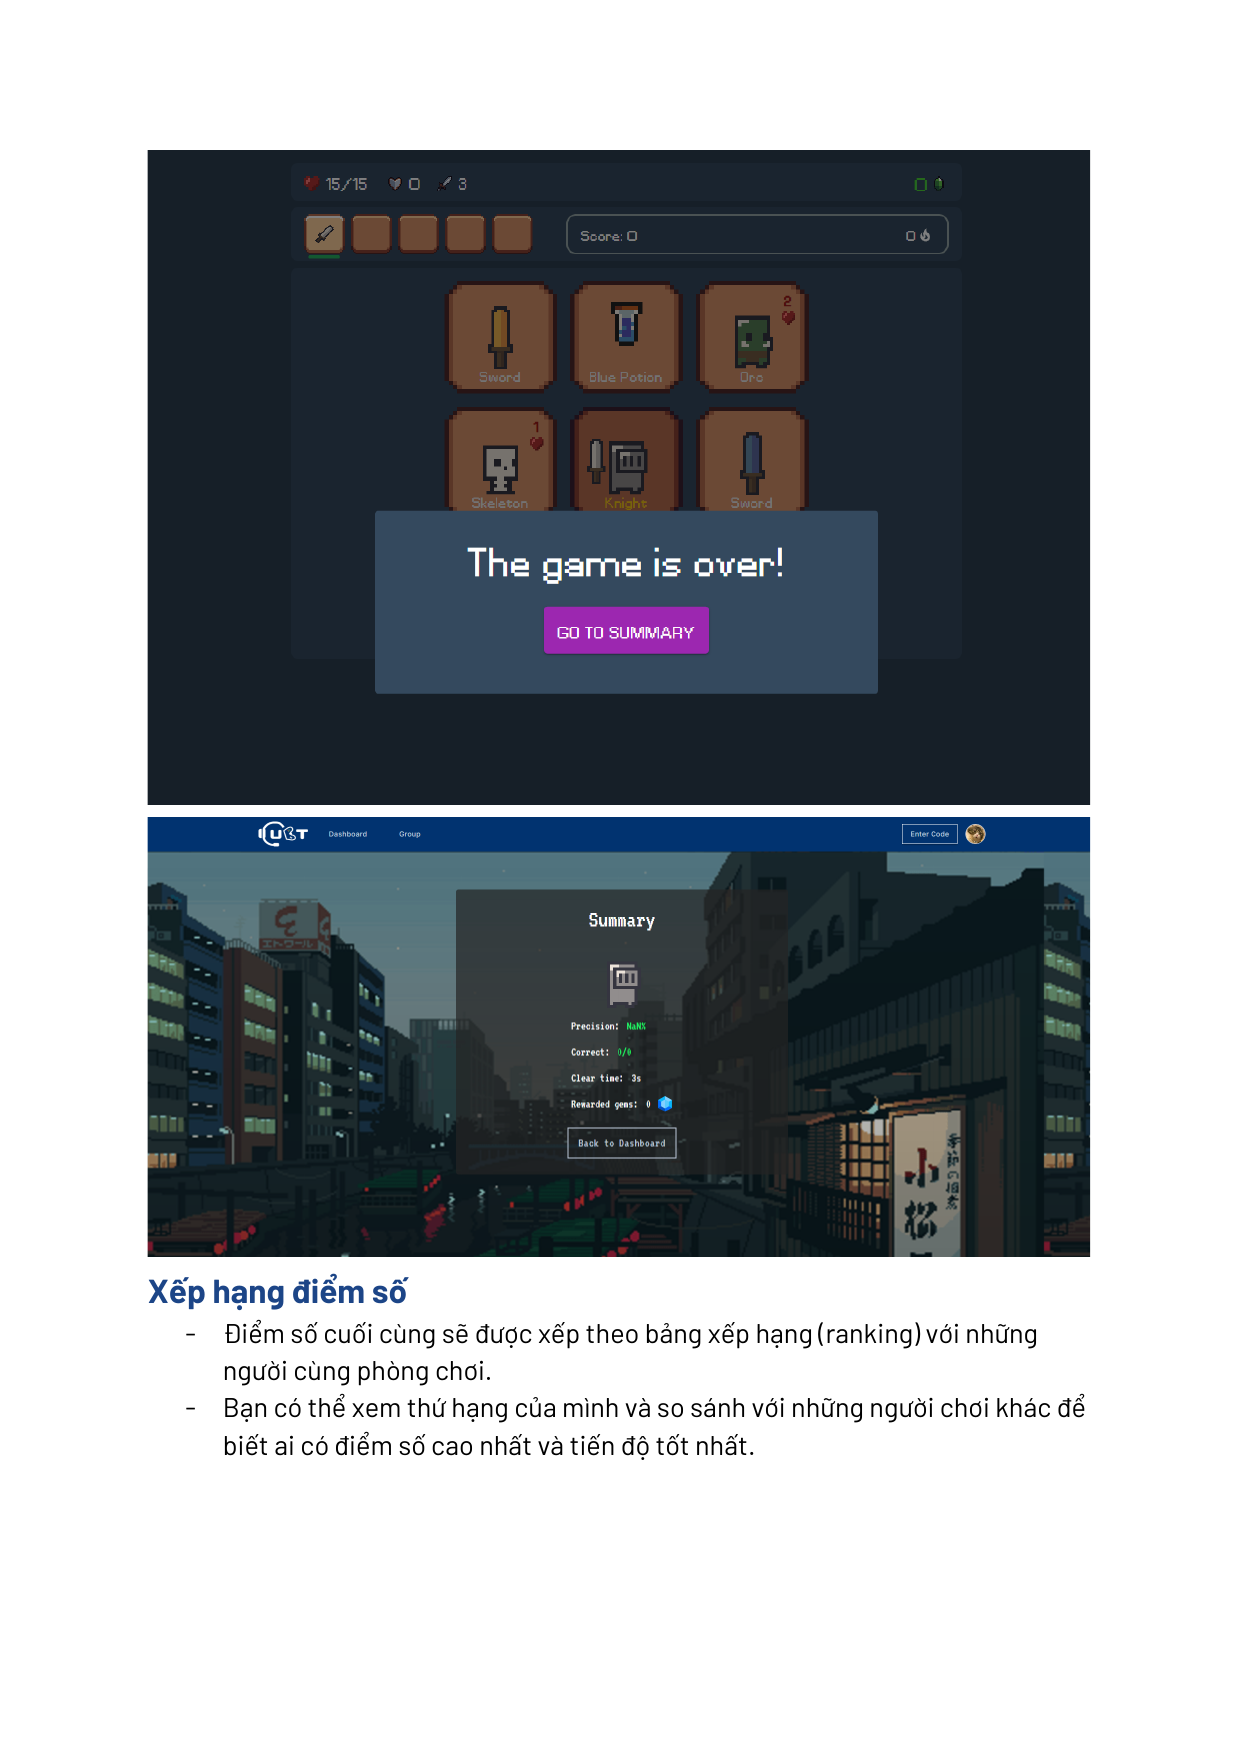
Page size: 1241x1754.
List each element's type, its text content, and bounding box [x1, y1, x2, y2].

list Điểm số cuối cùng sẽ được xếp theo bảng xếp hạng (ranking) với những người cùng phòng chơi. [185, 1316, 1090, 1386]
picture [147, 817, 1091, 1257]
text Xếp hạng điểm số [148, 1270, 1090, 1310]
list Bạn có thể xem thứ hạng của mình và so sánh với những người chơi khác để biết ai có điểm số cao nhất và tiến độ tốt nhất. [185, 1391, 1090, 1460]
picture [147, 150, 1091, 805]
